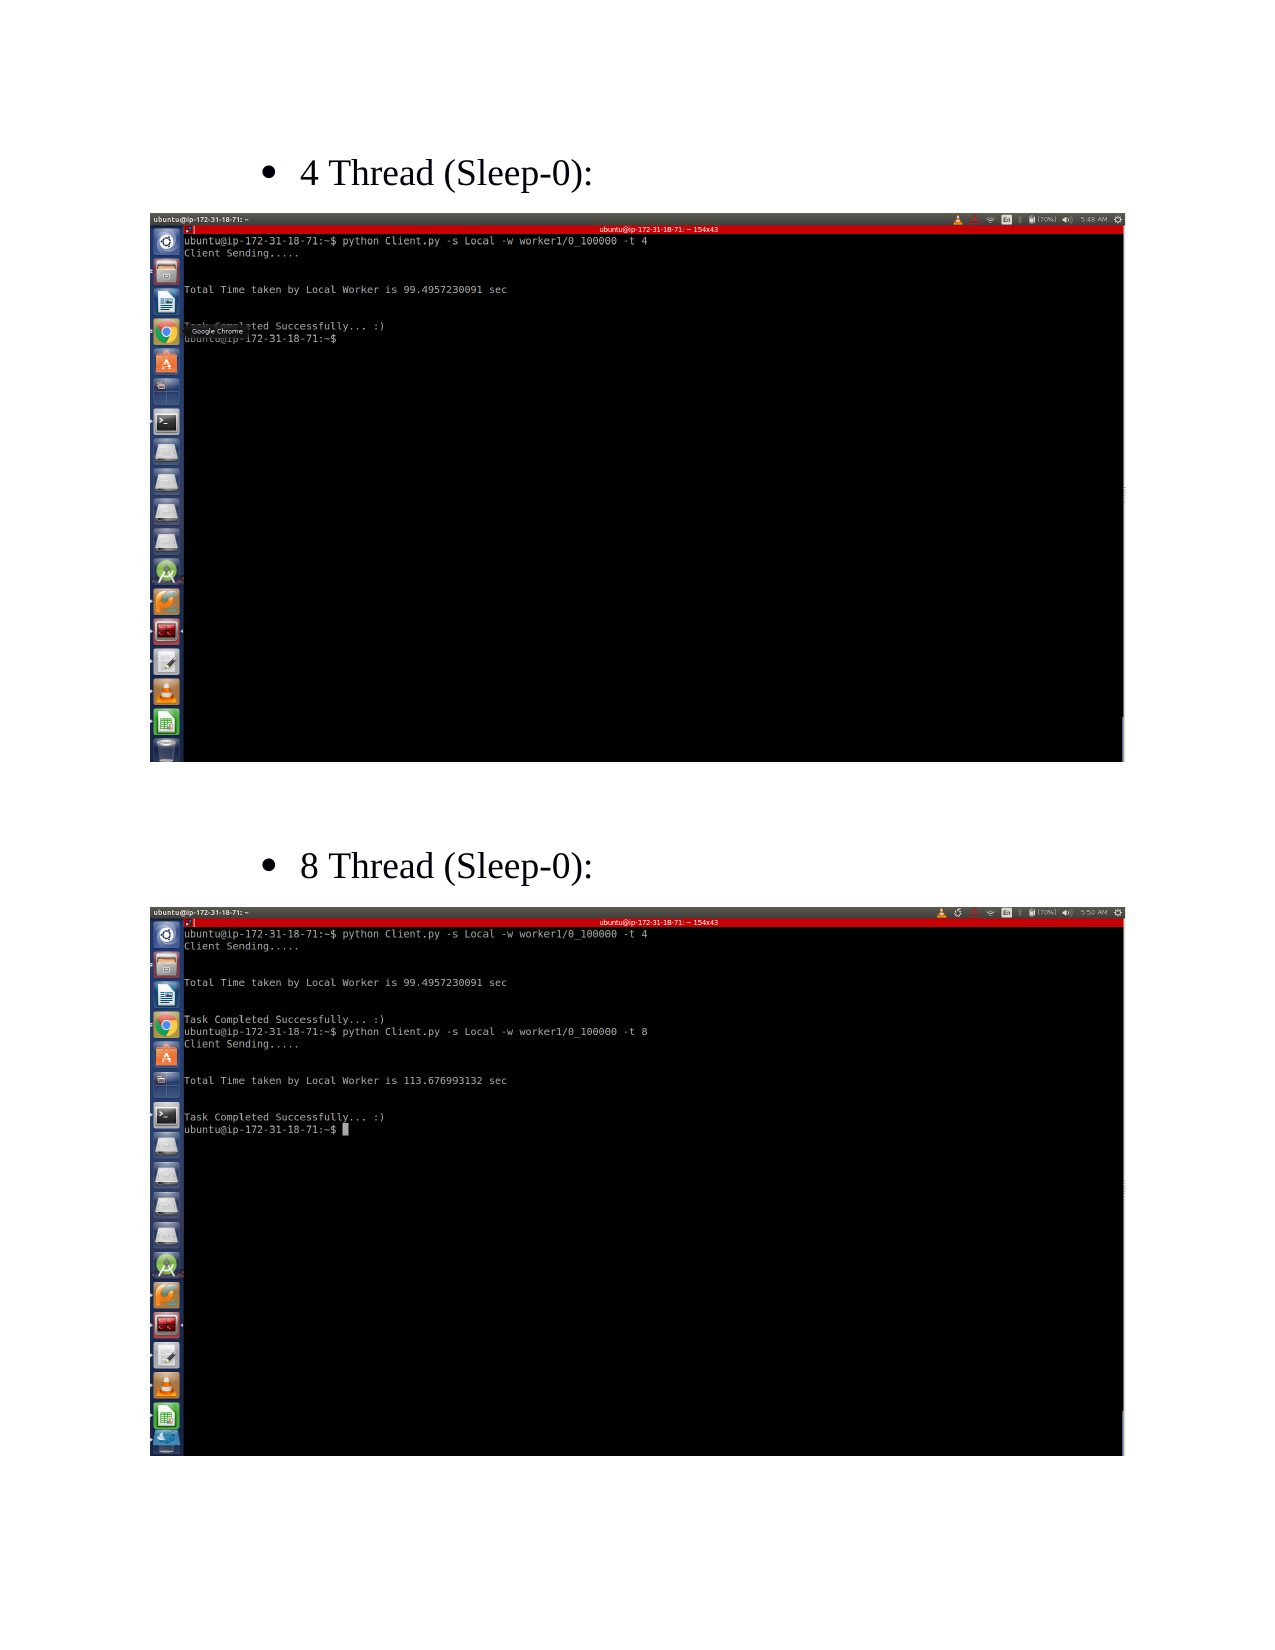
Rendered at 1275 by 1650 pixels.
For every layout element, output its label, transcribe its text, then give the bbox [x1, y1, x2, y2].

picture [150, 907, 1125, 1456]
list 4 Thread (Sleep-0): [262, 150, 1125, 193]
list 8 Thread (Sleep-0): [262, 844, 1125, 887]
picture [150, 213, 1125, 762]
